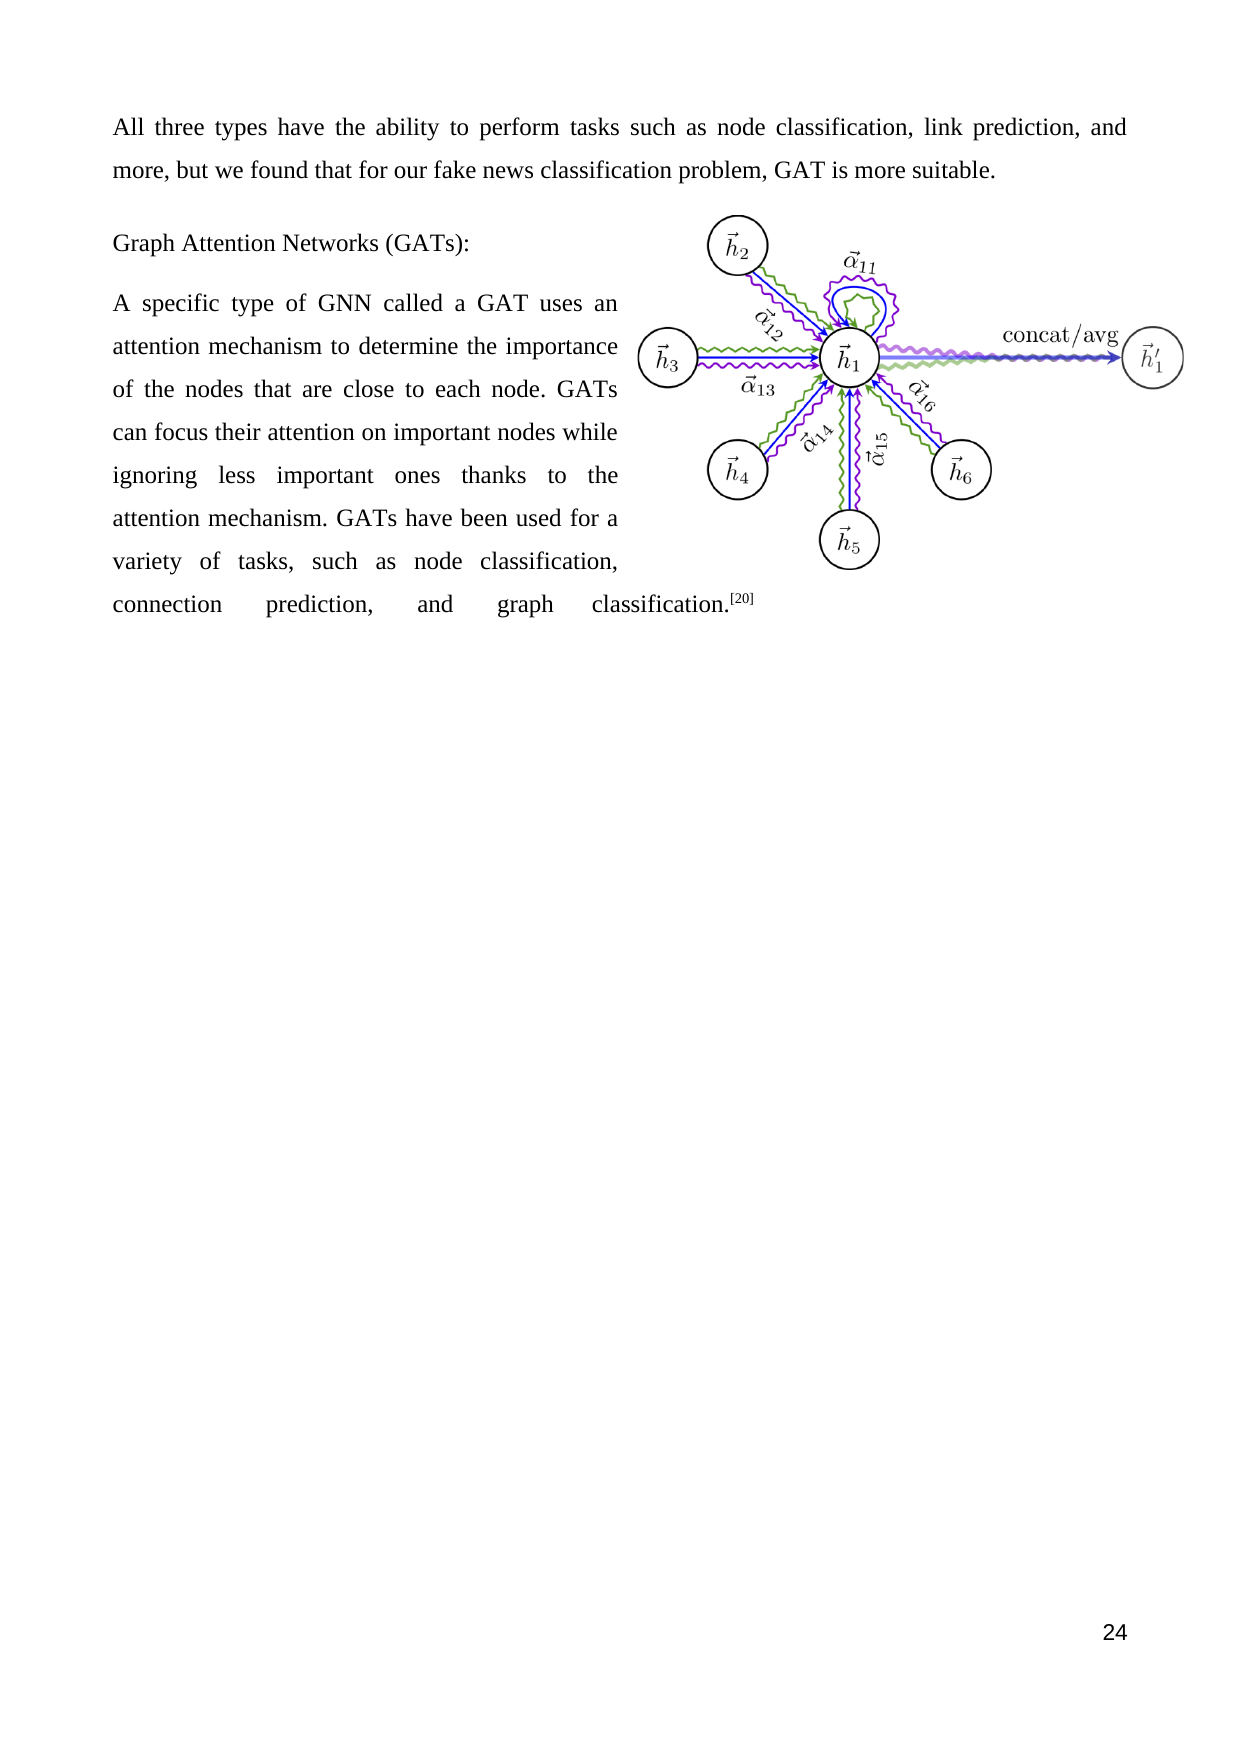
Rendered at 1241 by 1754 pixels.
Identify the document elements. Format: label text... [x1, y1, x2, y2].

subtitle Graph Attention Networks (GATs): [112, 228, 637, 257]
text All three types have the ability to perform tasks such as node classification, link prediction, and more, but we found that for our fake news classification problem, GAT is more suitable. [112, 112, 1128, 184]
picture [637, 215, 1184, 570]
text A specific type of GNN called a GAT uses an attention mechanism to determine the importance of the nodes that are close to each node. GATs can focus their attention on important nodes while ignoring less important ones thanks to the attention mechanism. GATs have been used for a variety of tasks, such as node classification, connection prediction, and graph classification.[20] [112, 288, 1128, 618]
